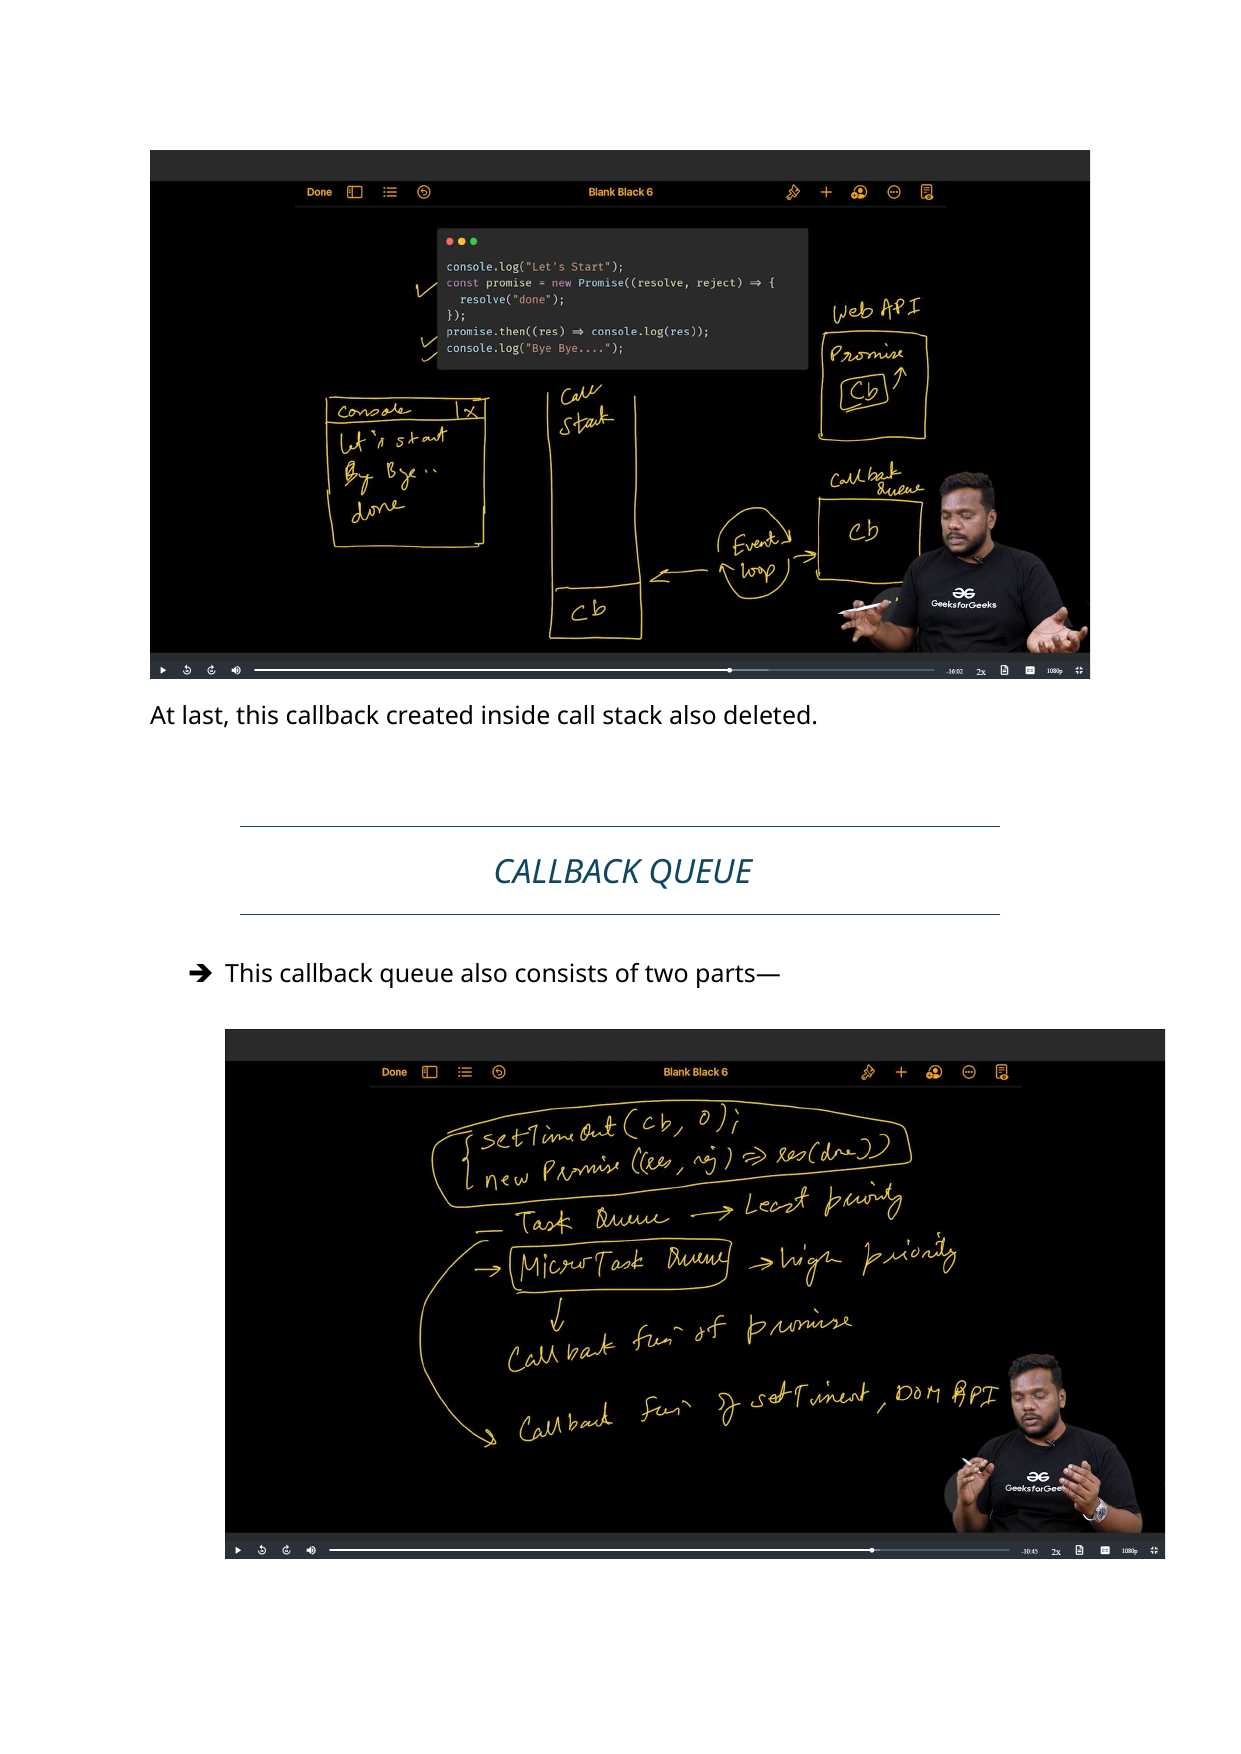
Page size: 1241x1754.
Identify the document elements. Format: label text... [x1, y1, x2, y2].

list This callback queue also consists of two parts— [187, 956, 1090, 990]
text CALLBACK QUEUE [240, 827, 1000, 914]
picture [150, 150, 1091, 679]
text At last, this callback created inside call stack also deleted. [150, 698, 1090, 732]
picture [225, 1029, 1166, 1559]
